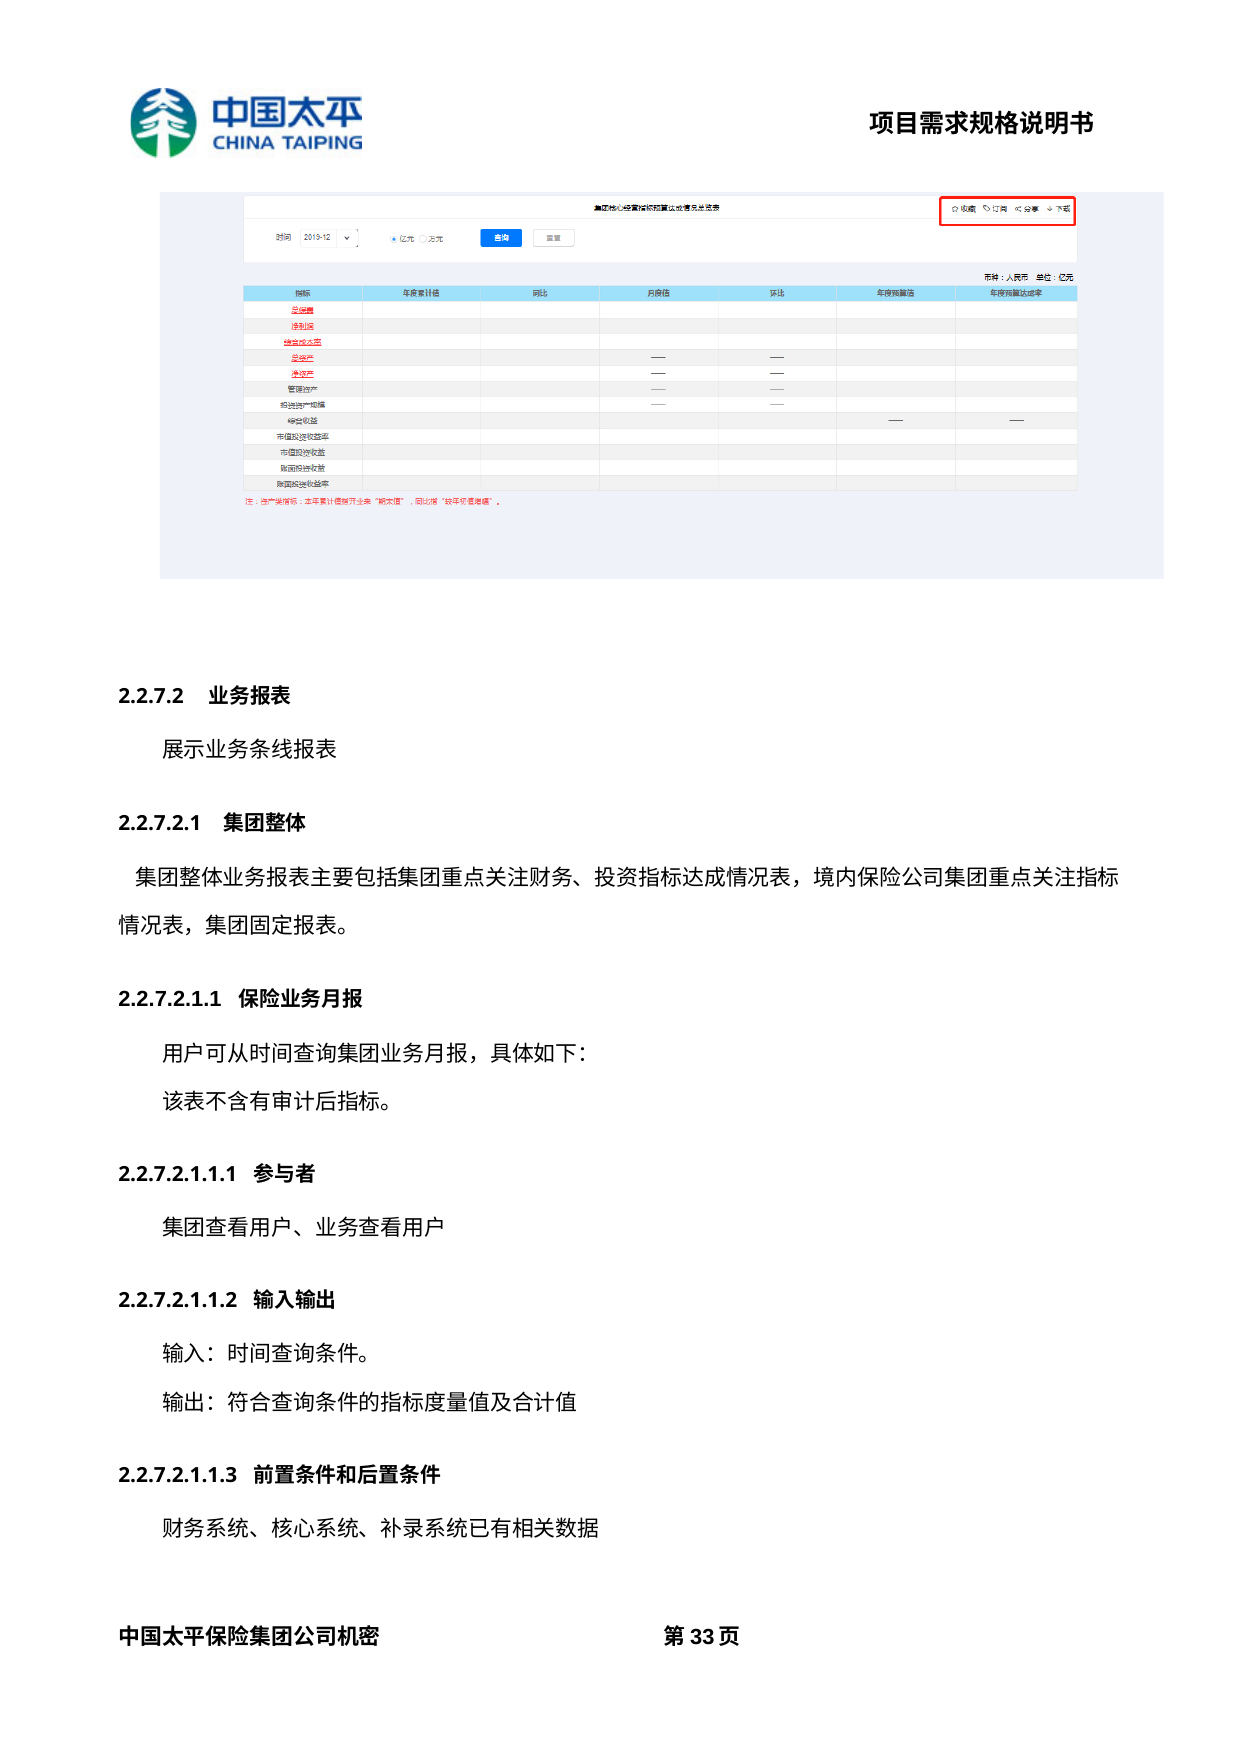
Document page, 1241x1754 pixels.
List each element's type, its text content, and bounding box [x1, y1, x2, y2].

text 财务系统、核心系统、补录系统已有相关数据 [118, 1511, 1122, 1543]
subtitle 输入输出 [118, 1283, 1122, 1316]
text 输出：符合查询条件的指标度量值及合计值 [118, 1384, 1122, 1417]
text 用户可从时间查询集团业务月报，具体如下： [118, 1035, 1122, 1068]
subtitle 集团整体 [118, 805, 1122, 838]
picture [159, 192, 1164, 579]
subtitle 参与者 [118, 1157, 1122, 1189]
text 该表不含有审计后指标。 [118, 1083, 1122, 1116]
subtitle 前置条件和后置条件 [118, 1458, 1122, 1490]
subtitle 保险业务月报 [118, 981, 1122, 1014]
text 集团查看用户、业务查看用户 [118, 1210, 1122, 1242]
text 展示业务条线报表 [118, 732, 1122, 764]
subtitle 业务报表 [118, 678, 1122, 711]
text 输入：时间查询条件。 [118, 1336, 1122, 1368]
picture [130, 88, 362, 158]
text 集团整体业务报表主要包括集团重点关注财务、投资指标达成情况表，境内保险公司集团重点关注指标情况表，集团固定报表。 [118, 859, 1122, 941]
